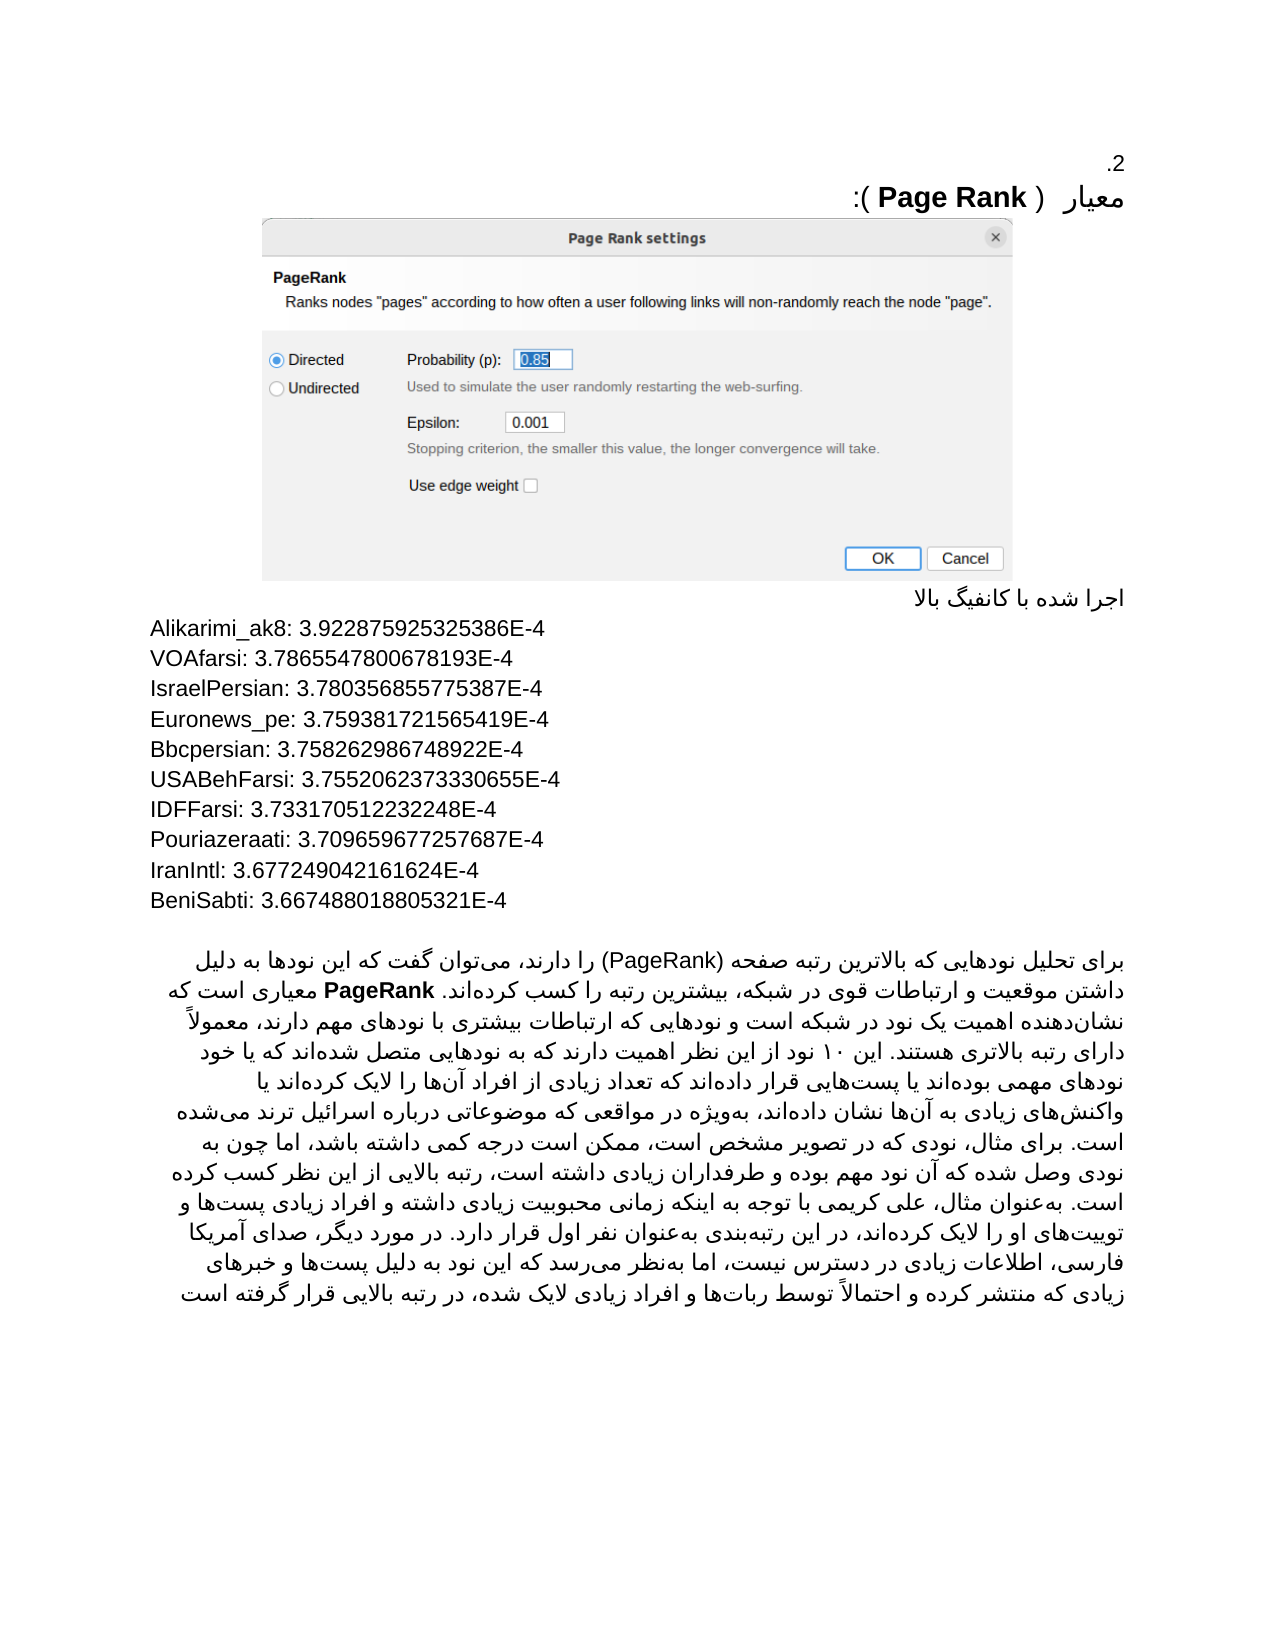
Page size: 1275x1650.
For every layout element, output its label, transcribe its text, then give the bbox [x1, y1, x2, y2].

text IranIntl: 3.677249042161624E-4 [150, 857, 1125, 883]
text برای تحلیل نودهایی که بالاترین رتبه صفحه (PageRank) را دارند، می‌توان گفت که این نودها به دلیل داشتن موقعیت و ارتباطات قوی در شبکه، بیشترین رتبه را کسب کرده‌اند. PageRank معیاری است که نشان‌دهنده اهمیت یک نود در شبکه است و نودهایی که ارتباطات بیشتری با نودهای مهم دارند، معمولاً دارای رتبه بالاتری هستند. این ۱۰ نود از این نظر اهمیت دارند که به نودهایی متصل شده‌اند که یا خود نودهای مهمی بوده‌اند یا پست‌هایی قرار داده‌اند که تعداد زیادی از افراد آن‌ها را لایک کرده‌اند یا واکنش‌های زیادی به آن‌ها نشان داده‌اند، به‌ویژه در مواقعی که موضوعاتی درباره اسرائیل ترند می‌شده است. برای مثال، نودی که در تصویر مشخص است، ممکن است درجه کمی داشته باشد، اما چون به نودی وصل شده که آن نود مهم بوده و طرفداران زیادی داشته است، رتبه بالایی از این نظر کسب کرده است. به‌عنوان مثال، علی کریمی با توجه به اینکه زمانی محبوبیت زیادی داشته و افراد زیادی پست‌ها و توییت‌های او را لایک کرده‌اند، در این رتبه‌بندی به‌عنوان نفر اول قرار دارد. در مورد دیگر، صدای آمریکا فارسی، اطلاعات زیادی در دسترس نیست، اما به‌نظر می‌رسد که این نود به دلیل پست‌ها و خبرهای زیادی که منتشر کرده و احتمالاً توسط ربات‌ها و افراد زیادی لایک شده، در رتبه بالایی قرار گرفته است [150, 947, 1125, 1306]
text IsraelPersian: 3.780356855775387E-4 [150, 675, 1125, 702]
text ‫معیار‬ ‫‬‬ ‫(‬ ‫‪Page Rank‬‬ ‫)‬: [150, 180, 1125, 214]
text Bbcpersian: 3.758262986748922E-4 [150, 736, 1125, 762]
text BeniSabti: 3.667488018805321E-4 [150, 887, 1125, 913]
text Pouriazeraati: 3.709659677257687E-4 [150, 826, 1125, 853]
text VOAfarsi: 3.7865547800678193E-4 [150, 645, 1125, 672]
text Alikarimi_ak8: 3.922875925325386E-4 [150, 615, 1125, 641]
text Euronews_pe: 3.759381721565419E-4 [150, 706, 1125, 732]
text اجرا شده با کانفیگ بالا [150, 585, 1125, 611]
picture [262, 218, 1013, 581]
text IDFFarsi: 3.733170512232248E-4 [150, 796, 1125, 823]
text USABehFarsi: 3.7552062373330655E-4 [150, 766, 1125, 792]
text 2. [150, 150, 1125, 176]
